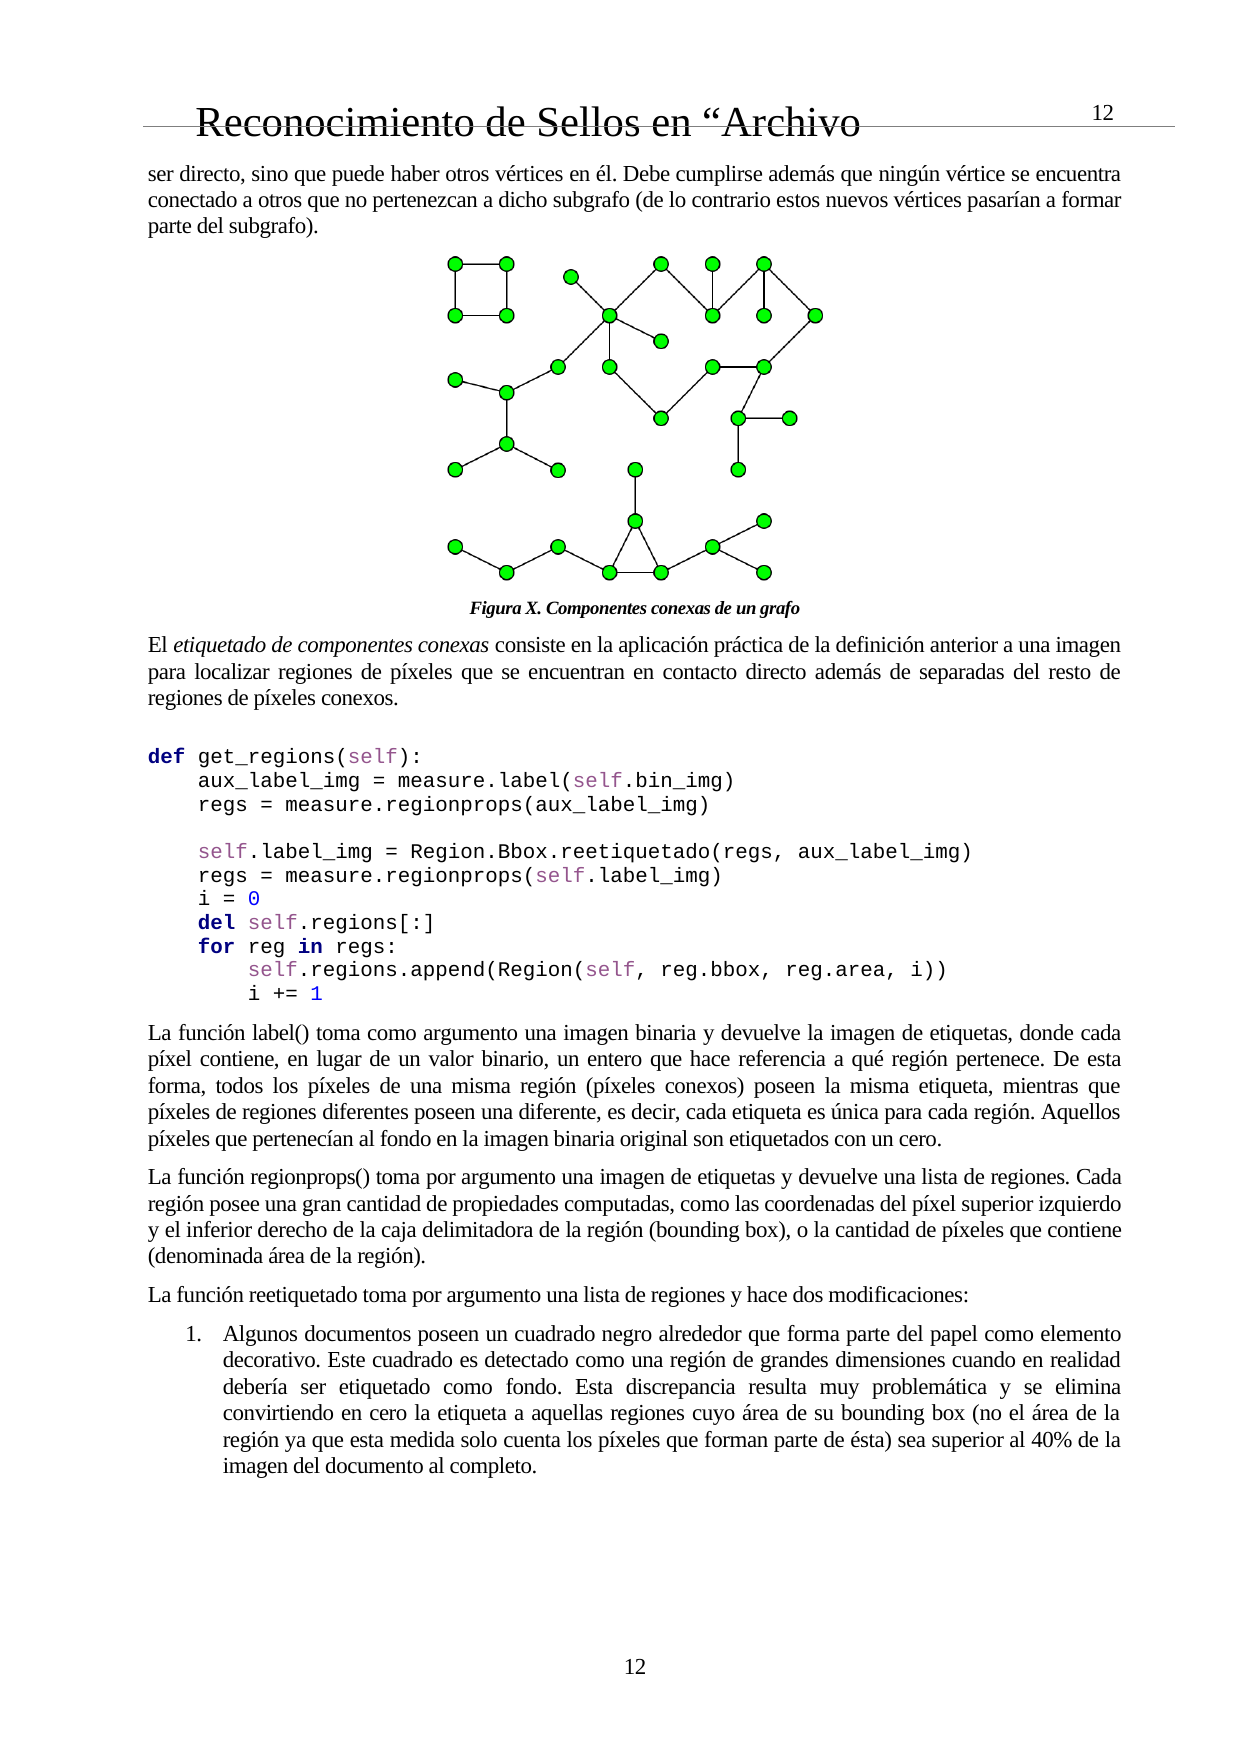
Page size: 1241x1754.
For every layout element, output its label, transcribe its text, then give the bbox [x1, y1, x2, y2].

text El etiquetado de componentes conexas consiste en la aplicación práctica de la definición anterior a una imagen para localizar regiones de píxeles que se encuentran en contacto directo además de separadas del resto de regiones de píxeles conexos. [148, 631, 1122, 710]
picture [442, 251, 828, 585]
text Figura X. Componentes conexas de un grafo [148, 597, 1122, 619]
text La función label() toma como argumento una imagen binaria y devuelve la imagen de etiquetas, donde cada píxel contiene, en lugar de un valor binario, un entero que hace referencia a qué región pertenece. De esta forma, todos los píxeles de una misma región (píxeles conexos) poseen la misma etiqueta, mientras que píxeles de regiones diferentes poseen una diferente, es decir, cada etiqueta es única para cada región. Aquellos píxeles que pertenecían al fondo en la imagen binaria original son etiquetados con un cero. [148, 1019, 1122, 1151]
list Algunos documentos poseen un cuadrado negro alrededor que forma parte del papel como elemento decorativo. Este cuadrado es detectado como una región de grandes dimensiones cuando en realidad debería ser etiquetado como fondo. Esta discrepancia resulta muy problemática y se elimina convirtiendo en cero la etiqueta a aquellas regiones cuyo área de su bounding box (no el área de la región ya que esta medida solo cuenta los píxeles que forman parte de ésta) sea superior al 40% de la imagen del documento al completo. [185, 1320, 1122, 1478]
text def get_regions(self): aux_label_img = measure.label(self.bin_img) regs = measure.regionprops(aux_label_img) self.label_img = Region.Bbox.reetiquetado(regs, aux_label_img) regs = measure.regionprops(self.label_img) i = 0 del self.regions[:] for reg in regs: self.regions.append(Region(self, reg.bbox, reg.area, i)) i += 1 [148, 747, 1122, 1007]
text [148, 160, 1122, 239]
text La función reetiquetado toma por argumento una lista de regiones y hace dos modificaciones: [148, 1281, 1122, 1308]
text La función regionprops() toma por argumento una imagen de etiquetas y devuelve una lista de regiones. Cada región posee una gran cantidad de propiedades computadas, como las coordenadas del píxel superior izquierdo y el inferior derecho de la caja delimitadora de la región (bounding box), o la cantidad de píxeles que contiene (denominada área de la región). [148, 1163, 1122, 1269]
